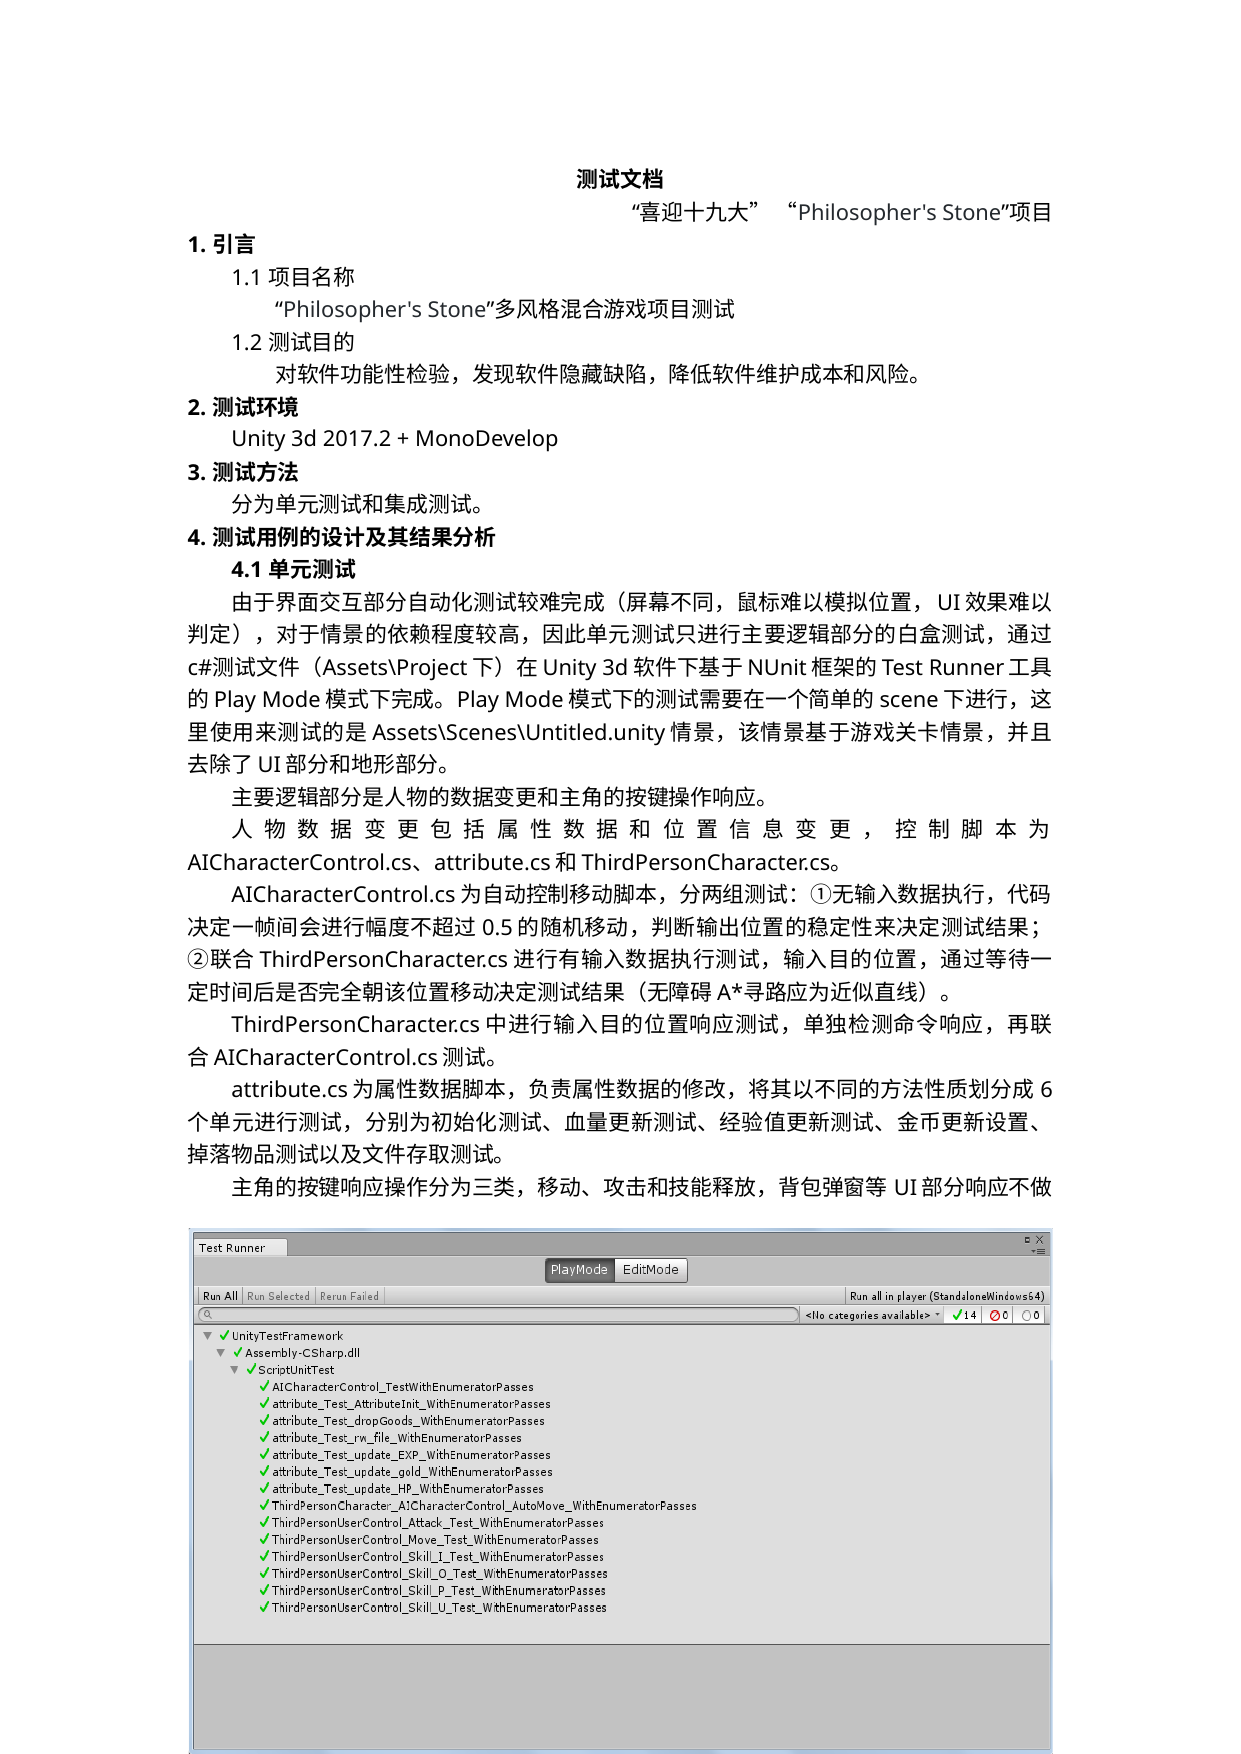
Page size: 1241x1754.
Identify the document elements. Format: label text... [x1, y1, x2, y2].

text attribute.cs为属性数据脚本，负责属性数据的修改，将其以不同的方法性质划分成6个单元进行测试，分别为初始化测试、血量更新测试、经验值更新测试、金币更新设置、掉落物品测试以及文件存取测试。 [187, 1072, 1053, 1169]
text 4.1 单元测试 [187, 552, 1053, 584]
text 由于界面交互部分自动化测试较难完成（屏幕不同，鼠标难以模拟位置，UI效果难以判定），对于情景的依赖程度较高，因此单元测试只进行主要逻辑部分的白盒测试，通过c#测试文件（Assets\Project下）在Unity 3d软件下基于NUnit框架的Test Runner工具的Play Mode模式下完成。Play Mode模式下的测试需要在一个简单的scene下进行，这里使用来测试的是Assets\Scenes\Untitled.unity情景，该情景基于游戏关卡情景，并且去除了UI部分和地形部分。 [187, 584, 1053, 779]
text 1.2 测试目的 [187, 324, 1053, 357]
text 3. 测试方法 [187, 454, 1053, 487]
text 主角的按键响应操作分为三类，移动、攻击和技能释放，背包弹窗等UI部分响应不做单元测试。移动含有三种输入，左转、右转、前进；攻击需要在主角正面近处建立一个简单的敌人模型，根据其前后血量变化来进行有效判断；技能释放包括4个技能，通过技能效果释放完成判断测试通过与否。这部分响应操作由于均有相应的动画演示，因此有一定时间裕度来允许动画进行和操作响应完毕。 [187, 1169, 1053, 1202]
text 4. 测试用例的设计及其结果分析 [187, 519, 1053, 552]
text 主要逻辑部分是人物的数据变更和主角的按键操作响应。 [187, 779, 1053, 812]
text 1. 引言 [187, 227, 1053, 259]
text 1.1 项目名称 [187, 259, 1053, 292]
text Unity 3d 2017.2 + MonoDevelop [187, 422, 1053, 454]
text 2. 测试环境 [187, 389, 1053, 422]
text 人物数据变更包括属性数据和位置信息变更，控制脚本为AICharacterControl.cs、attribute.cs和ThirdPersonCharacter.cs。 [187, 812, 1053, 877]
text AICharacterControl.cs为自动控制移动脚本，分两组测试：①无输入数据执行，代码决定一帧间会进行幅度不超过0.5的随机移动，判断输出位置的稳定性来决定测试结果；②联合ThirdPersonCharacter.cs进行有输入数据执行测试，输入目的位置，通过等待一定时间后是否完全朝该位置移动决定测试结果（无障碍A*寻路应为近似直线）。 [187, 877, 1053, 1007]
text 分为单元测试和集成测试。 [187, 487, 1053, 519]
text “Philosopher's Stone”多风格混合游戏项目测试 [187, 292, 1053, 324]
picture [188, 1228, 1053, 1754]
text 测试文档 [187, 162, 1053, 194]
text 对软件功能性检验，发现软件隐藏缺陷，降低软件维护成本和风险。 [187, 357, 1053, 389]
text ThirdPersonCharacter.cs中进行输入目的位置响应测试，单独检测命令响应，再联合AICharacterControl.cs测试。 [187, 1007, 1053, 1072]
text “喜迎十九大” “Philosopher's Stone”项目 [187, 194, 1053, 227]
